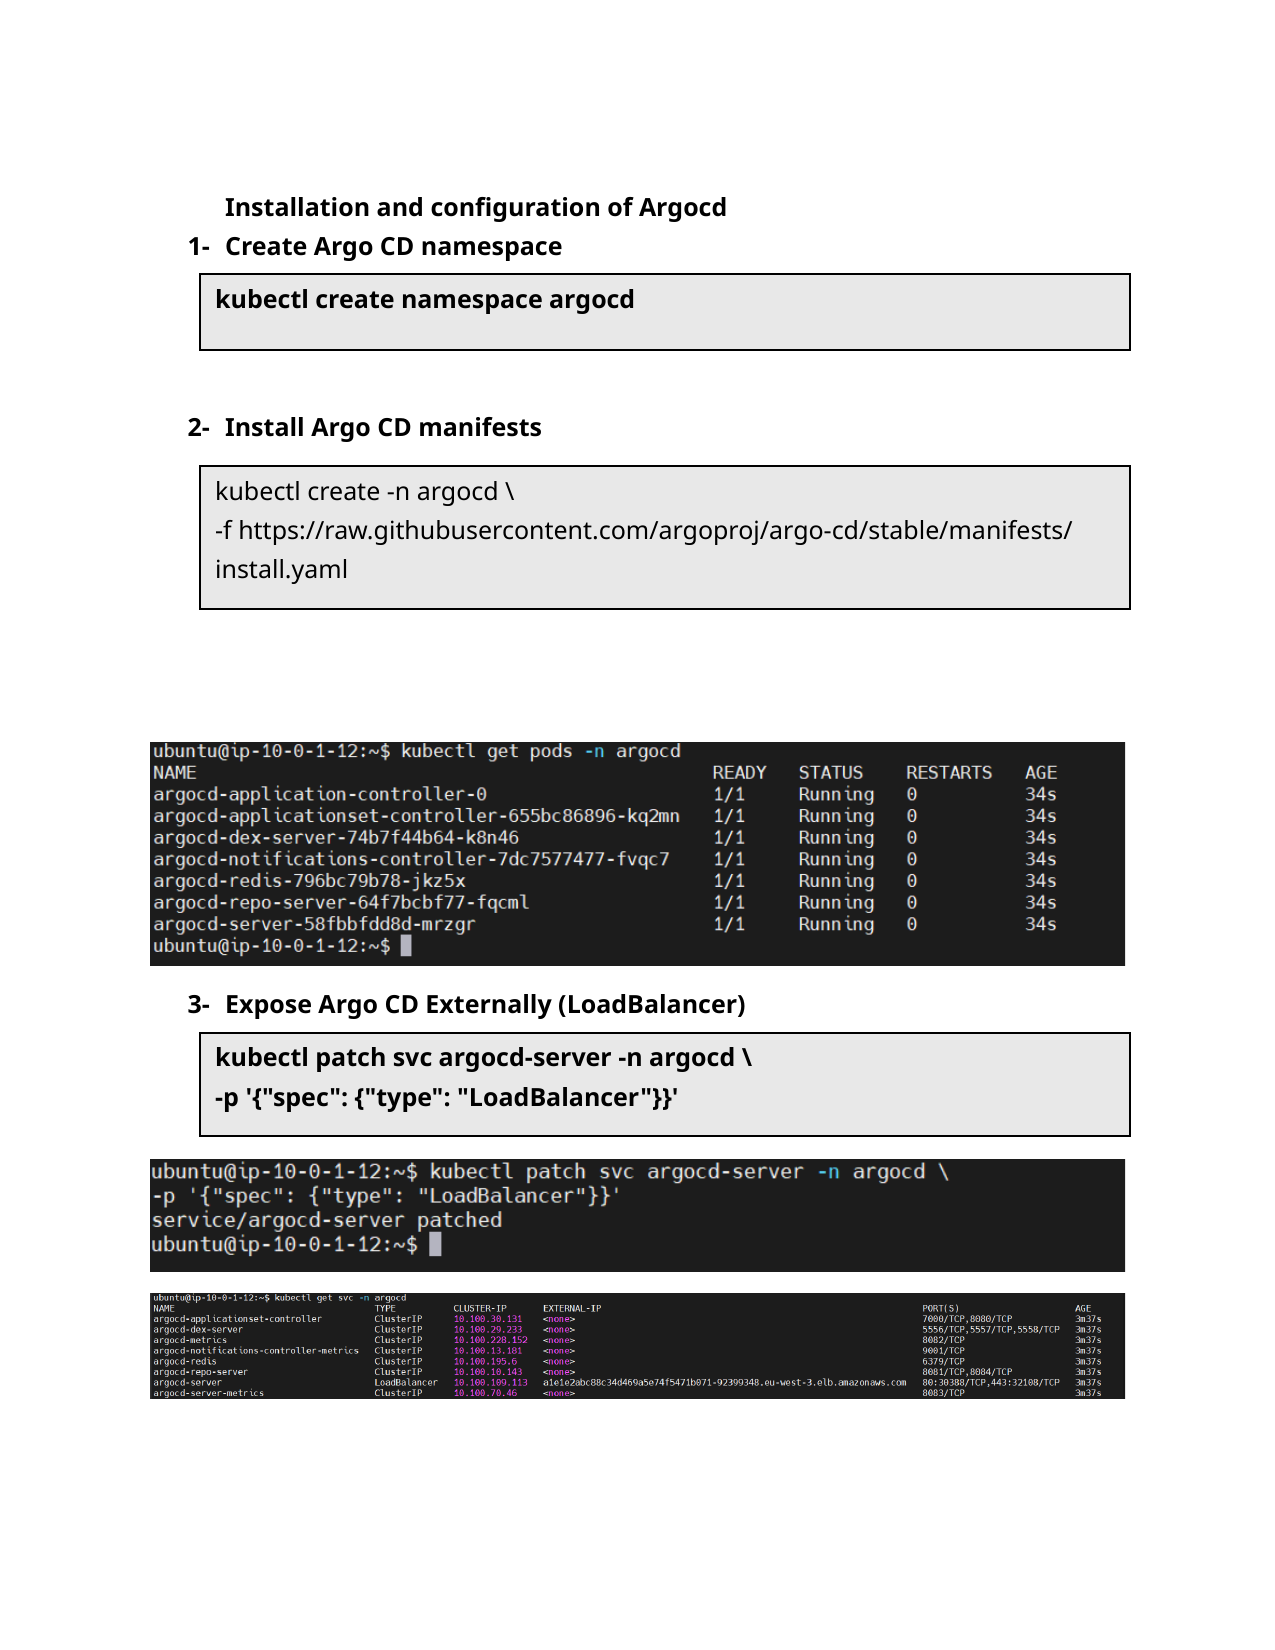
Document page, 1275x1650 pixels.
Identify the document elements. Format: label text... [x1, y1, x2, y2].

picture [150, 1293, 1125, 1399]
picture [150, 742, 1125, 966]
list Expose Argo CD Externally (LoadBalancer) [187, 987, 1125, 1021]
list Installation and configuration of Argocd [225, 189, 1125, 223]
picture [150, 1159, 1125, 1272]
list Install Argo CD manifests [187, 409, 1125, 443]
list Create Argo CD namespace [187, 228, 1125, 262]
